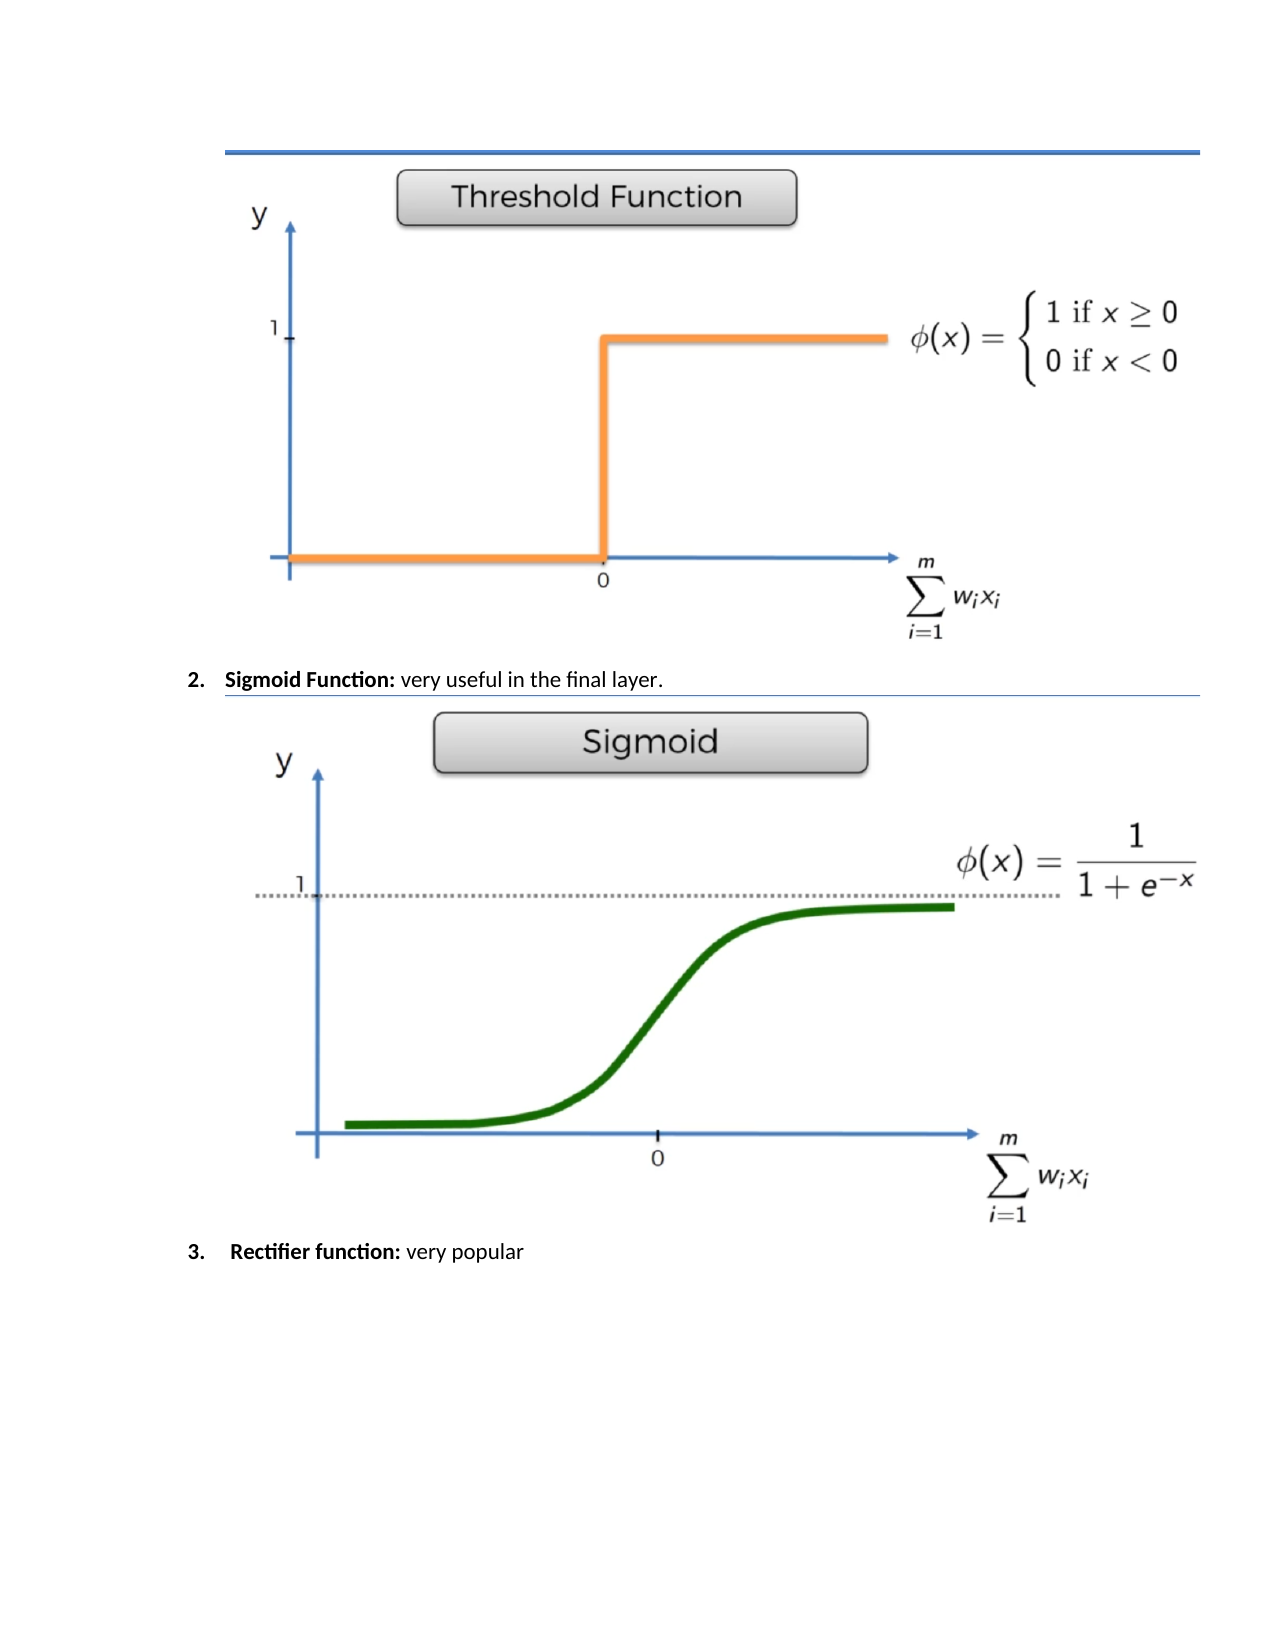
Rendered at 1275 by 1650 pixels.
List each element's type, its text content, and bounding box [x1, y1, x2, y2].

list Rectifier function: very popular [187, 1237, 1125, 1266]
list Sigmoid Function: very useful in the final layer. [187, 665, 1125, 693]
picture [225, 695, 1200, 1236]
picture [225, 150, 1200, 663]
